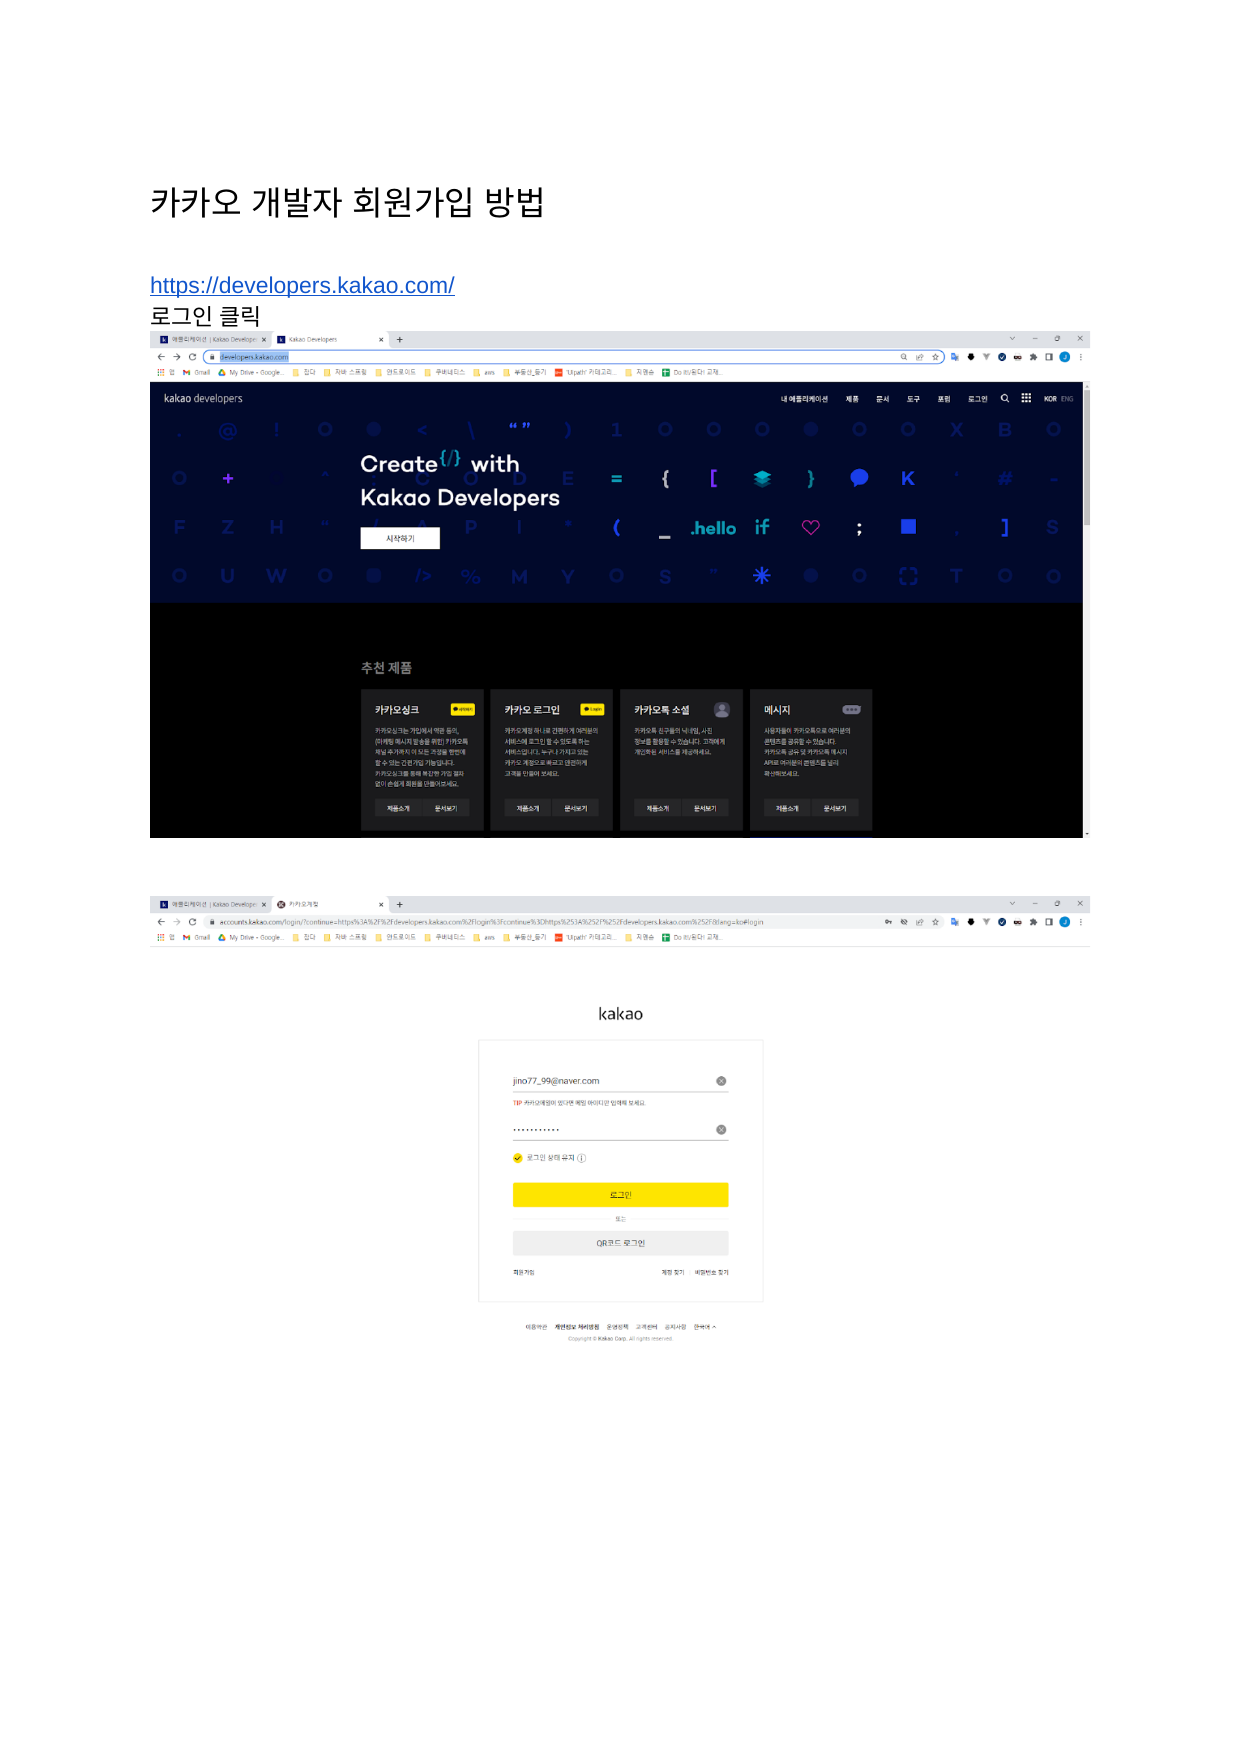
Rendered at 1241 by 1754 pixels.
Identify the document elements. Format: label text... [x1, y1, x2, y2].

text 카카오 개발자 회원가입 방법 [150, 177, 1090, 225]
picture [150, 896, 1091, 1403]
text 로그인 클릭 [150, 298, 1090, 331]
picture [150, 331, 1091, 838]
text https://developers.kakao.com/ [150, 272, 1090, 298]
